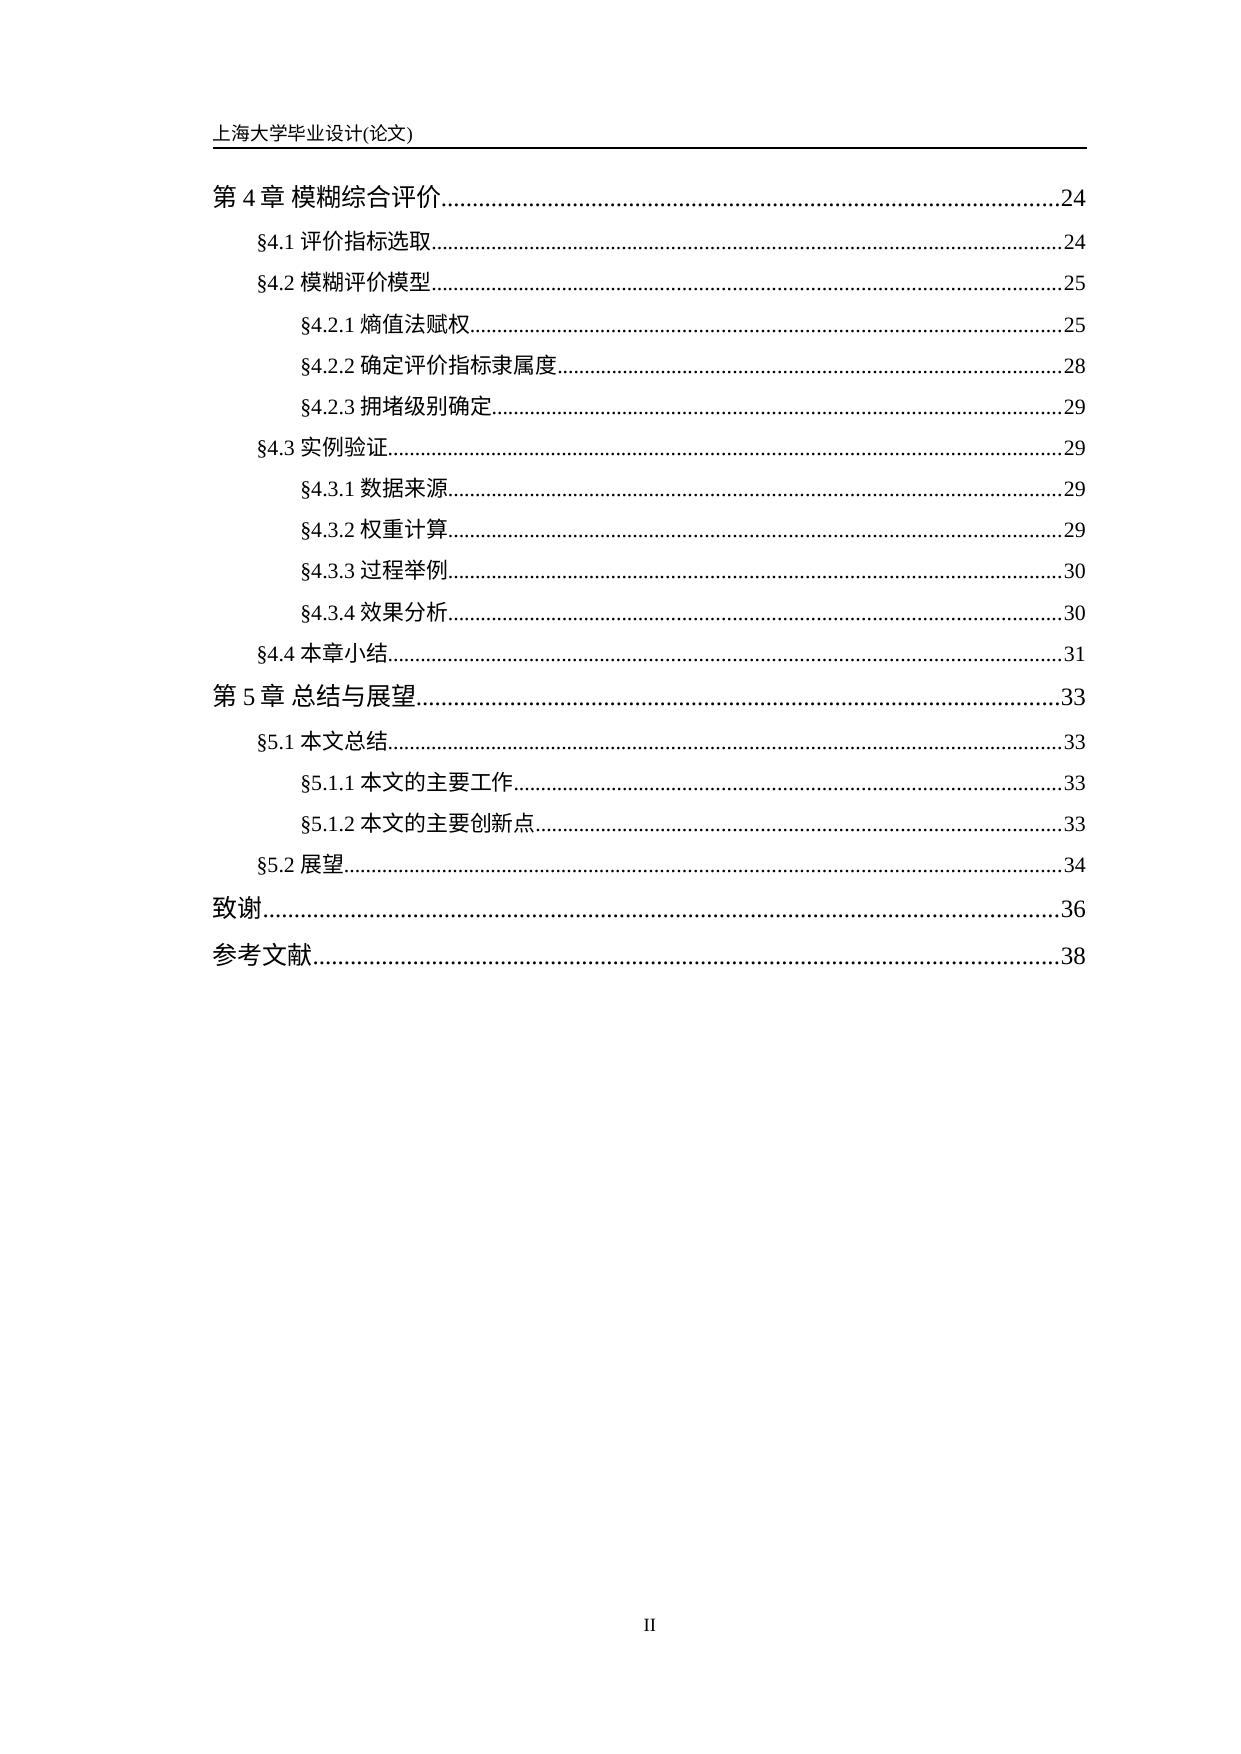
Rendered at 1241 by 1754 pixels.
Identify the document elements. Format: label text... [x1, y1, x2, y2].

text §5.2 展望 34 [256, 847, 1087, 879]
text §4.2 模糊评价模型 25 [256, 265, 1087, 297]
text §4.3.2 权重计算 29 [300, 512, 1087, 544]
text §4.3.3 过程举例 30 [300, 553, 1087, 585]
text §4.3 实例验证 29 [256, 430, 1087, 462]
text 参考文献 38 [213, 936, 1087, 972]
text 第4章 模糊综合评价 24 [213, 177, 1087, 213]
text §5.1.1 本文的主要工作 33 [300, 765, 1087, 797]
text §4.3.1 数据来源 29 [300, 471, 1087, 503]
text 第5章 总结与展望 33 [213, 677, 1087, 713]
text §4.1 评价指标选取 24 [256, 224, 1087, 256]
text §4.2.2 确定评价指标隶属度 28 [300, 348, 1087, 379]
text 致谢 36 [213, 888, 1087, 925]
text §5.1.2 本文的主要创新点 33 [300, 806, 1087, 838]
text §4.2.1 熵值法赋权 25 [300, 307, 1087, 338]
text §4.2.3 拥堵级别确定 29 [300, 389, 1087, 421]
text §4.3.4 效果分析 30 [300, 594, 1087, 626]
text §4.4 本章小结 31 [256, 636, 1087, 667]
text §5.1 本文总结 33 [256, 724, 1087, 756]
